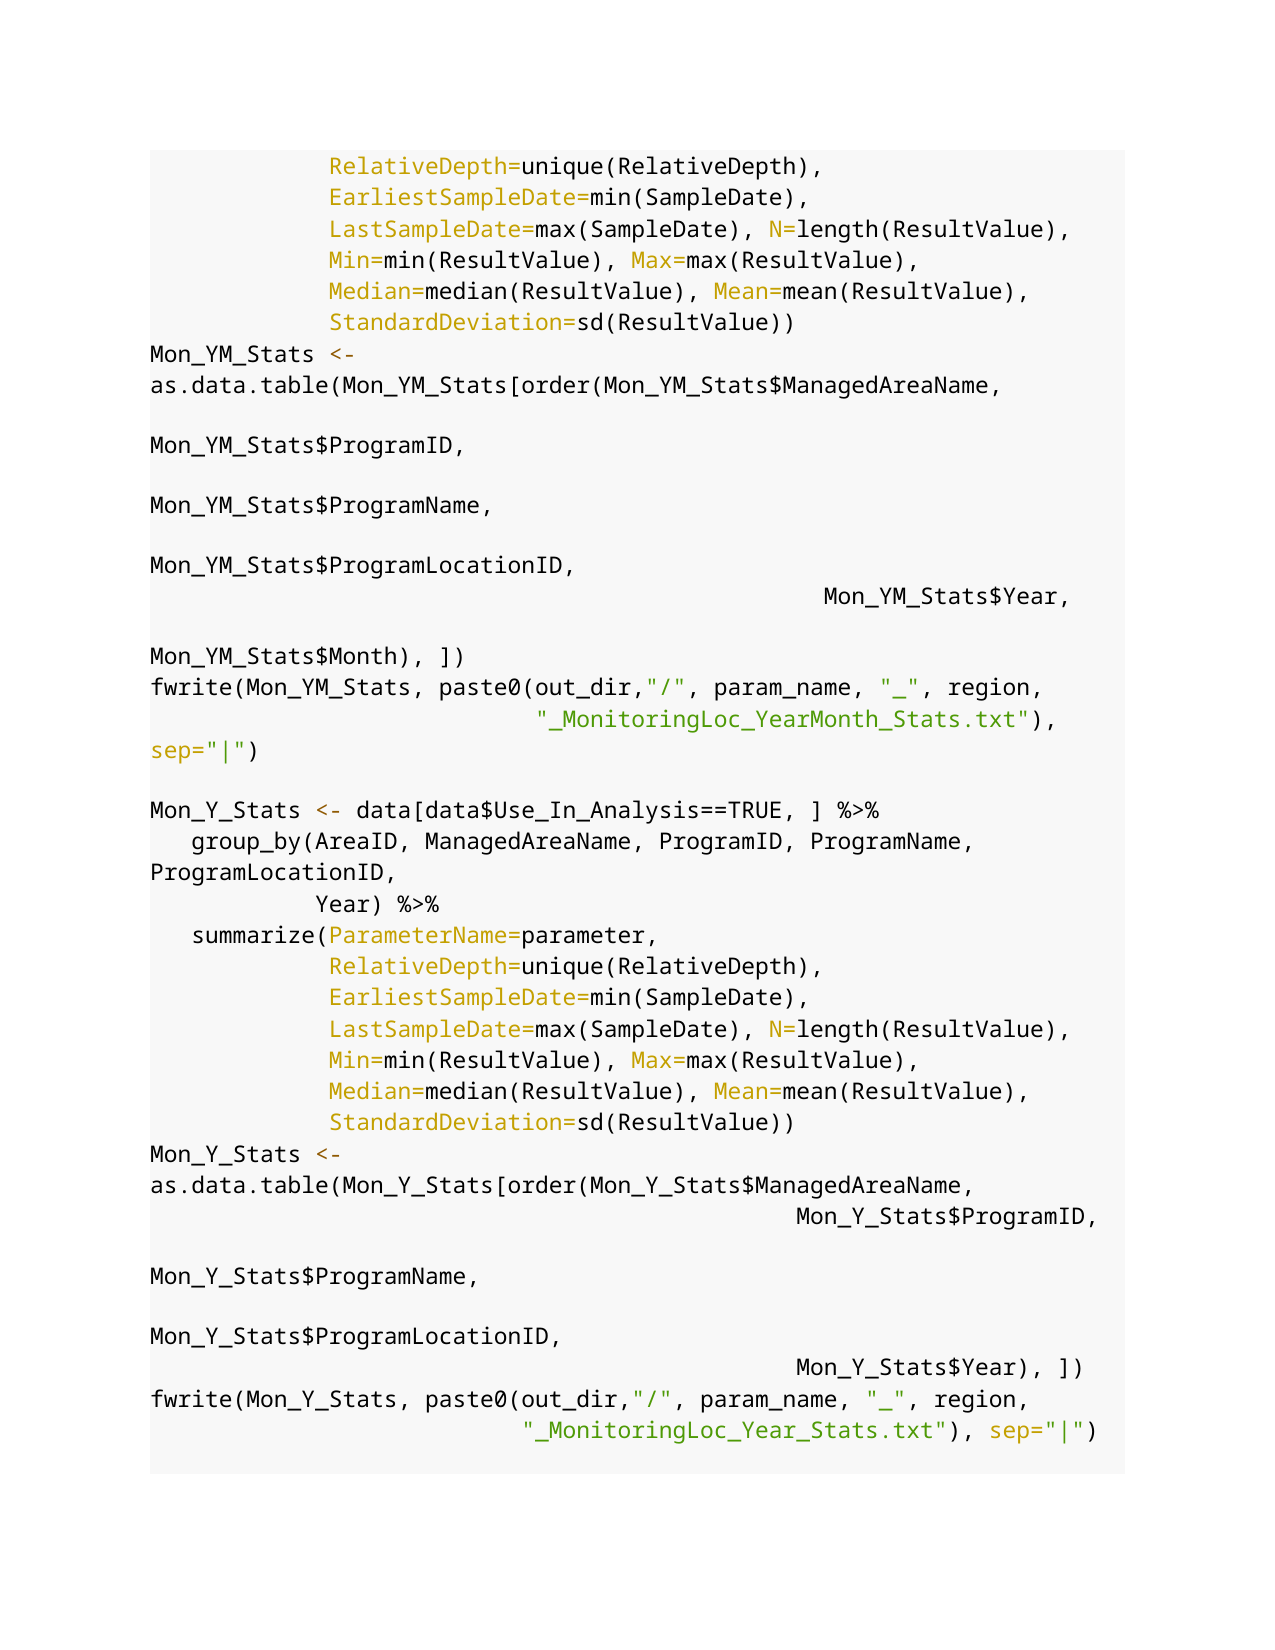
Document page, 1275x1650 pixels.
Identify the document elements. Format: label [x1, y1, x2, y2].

text [150, 150, 1125, 1474]
